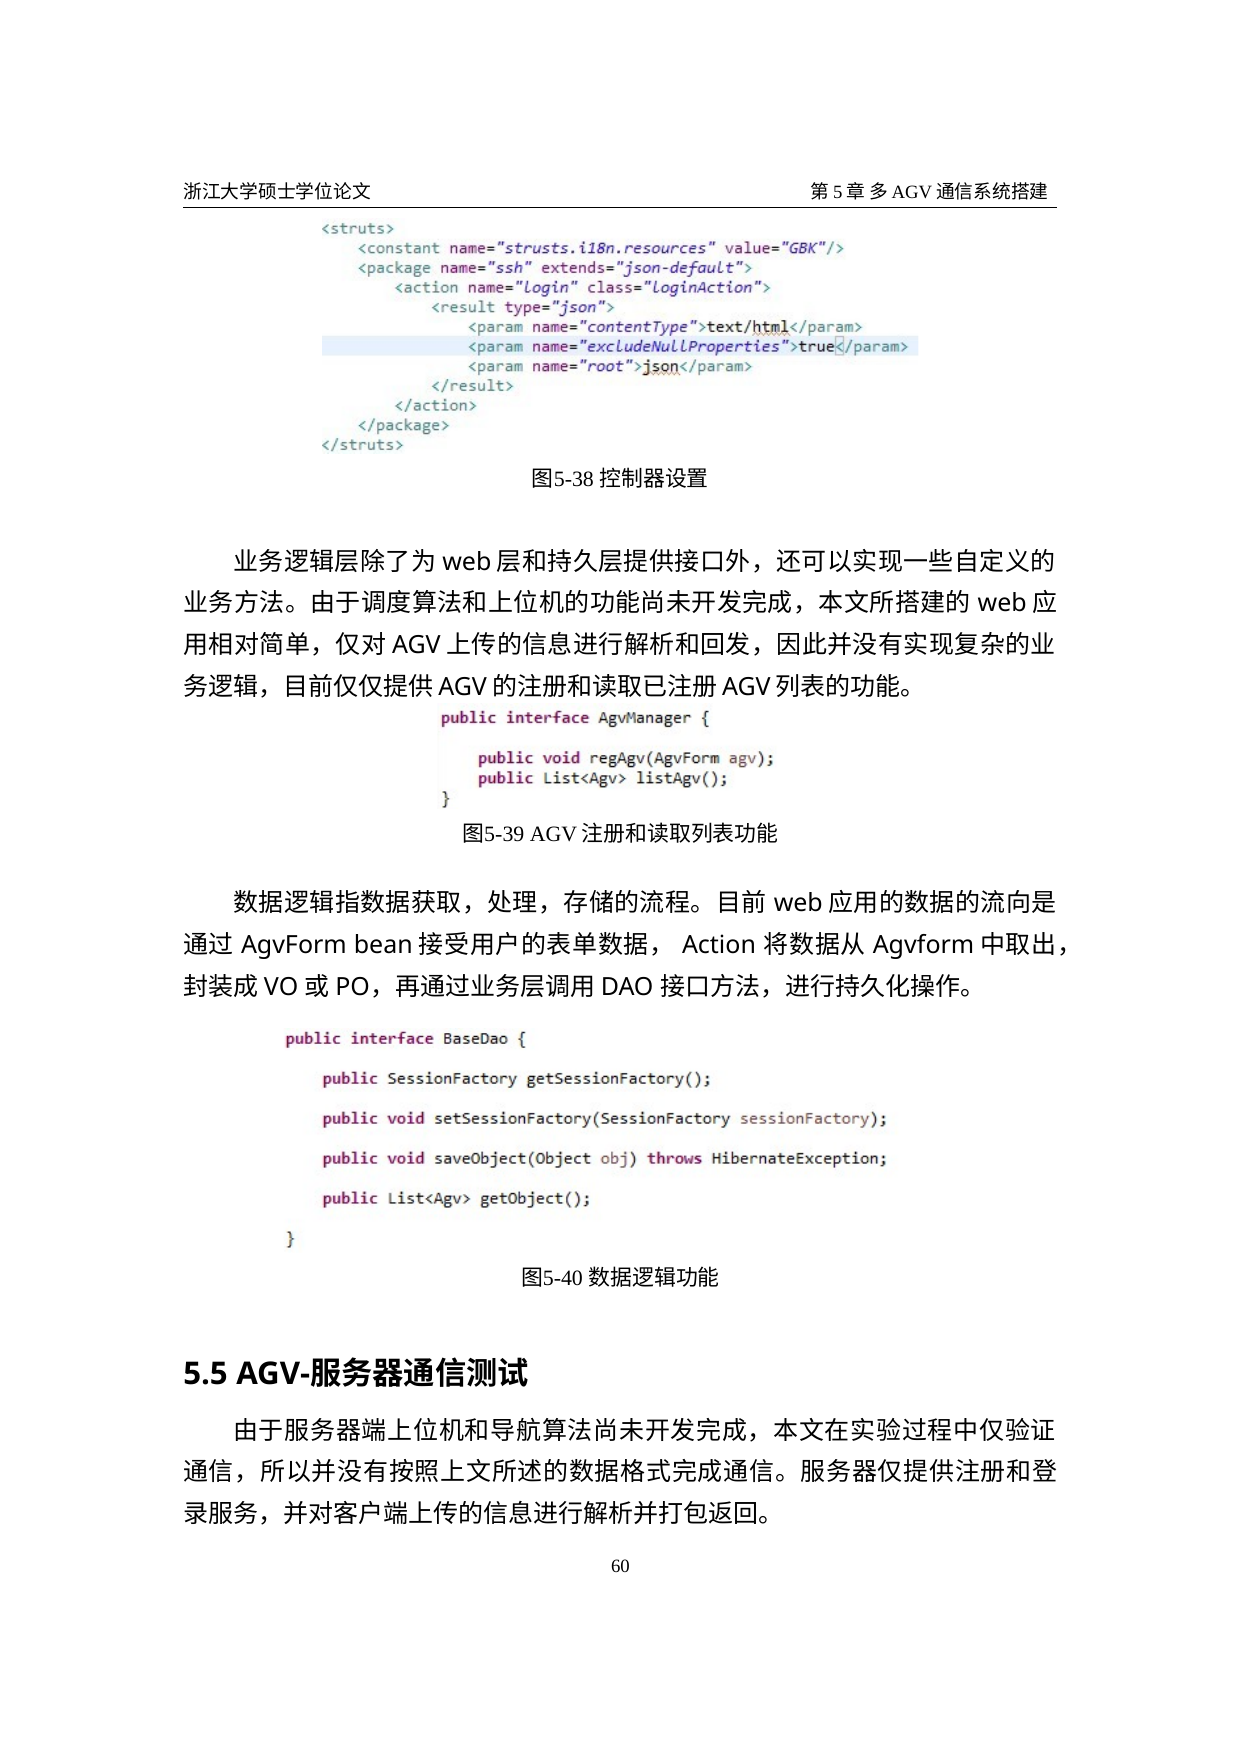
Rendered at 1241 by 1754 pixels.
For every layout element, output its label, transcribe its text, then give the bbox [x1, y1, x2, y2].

text 业务逻辑层除了为web层和持久层提供接口外，还可以实现一些自定义的业务方法。由于调度算法和上位机的功能尚未开发完成，本文所搭建的web应用相对简单，仅对AGV上传的信息进行解析和回发，因此并没有实现复杂的业务逻辑，目前仅仅提供AGV的注册和读取已注册AGV列表的功能。 [183, 537, 1057, 703]
picture [283, 1028, 957, 1253]
picture [437, 703, 803, 809]
text 数据逻辑指数据获取，处理，存储的流程。目前web应用的数据的流向是通过 AgvForm bean接受用户的表单数据， Action 将数据从 Agvform中取出，封装成 VO 或 PO，再通过业务层调用 DAO 接口方法，进行持久化操作。 [183, 878, 1057, 1003]
subtitle AGV-服务器通信测试 [183, 1348, 1057, 1393]
picture [322, 218, 919, 454]
text 由于服务器端上位机和导航算法尚未开发完成，本文在实验过程中仅验证通信，所以并没有按照上文所述的数据格式完成通信。服务器仅提供注册和登录服务，并对客户端上传的信息进行解析并打包返回。 [183, 1406, 1057, 1531]
